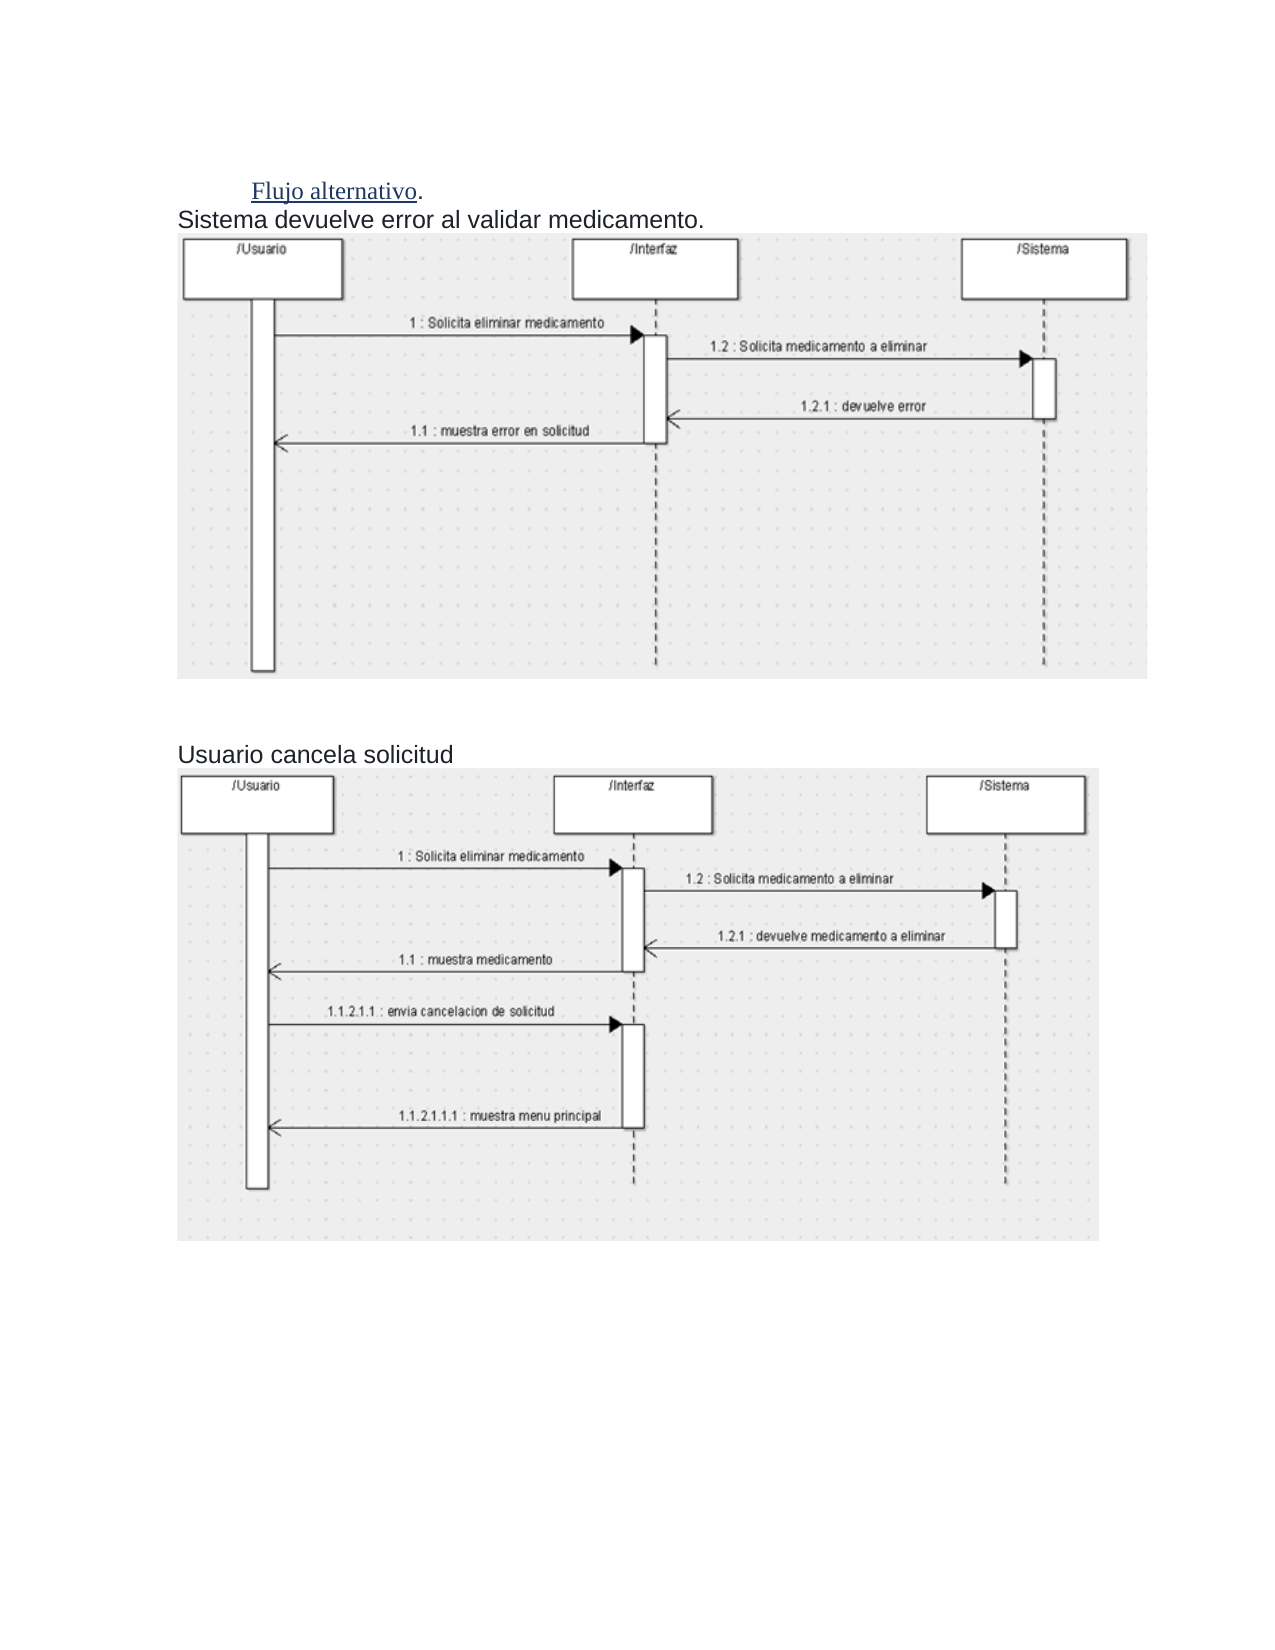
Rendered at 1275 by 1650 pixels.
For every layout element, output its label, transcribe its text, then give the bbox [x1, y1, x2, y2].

picture [177, 233, 1148, 679]
text Sistema devuelve error al validar medicamento. [177, 205, 1098, 233]
picture [177, 768, 1099, 1241]
text Usuario cancela solicitud [177, 740, 1098, 768]
text Flujo alternativo. [177, 176, 1098, 205]
